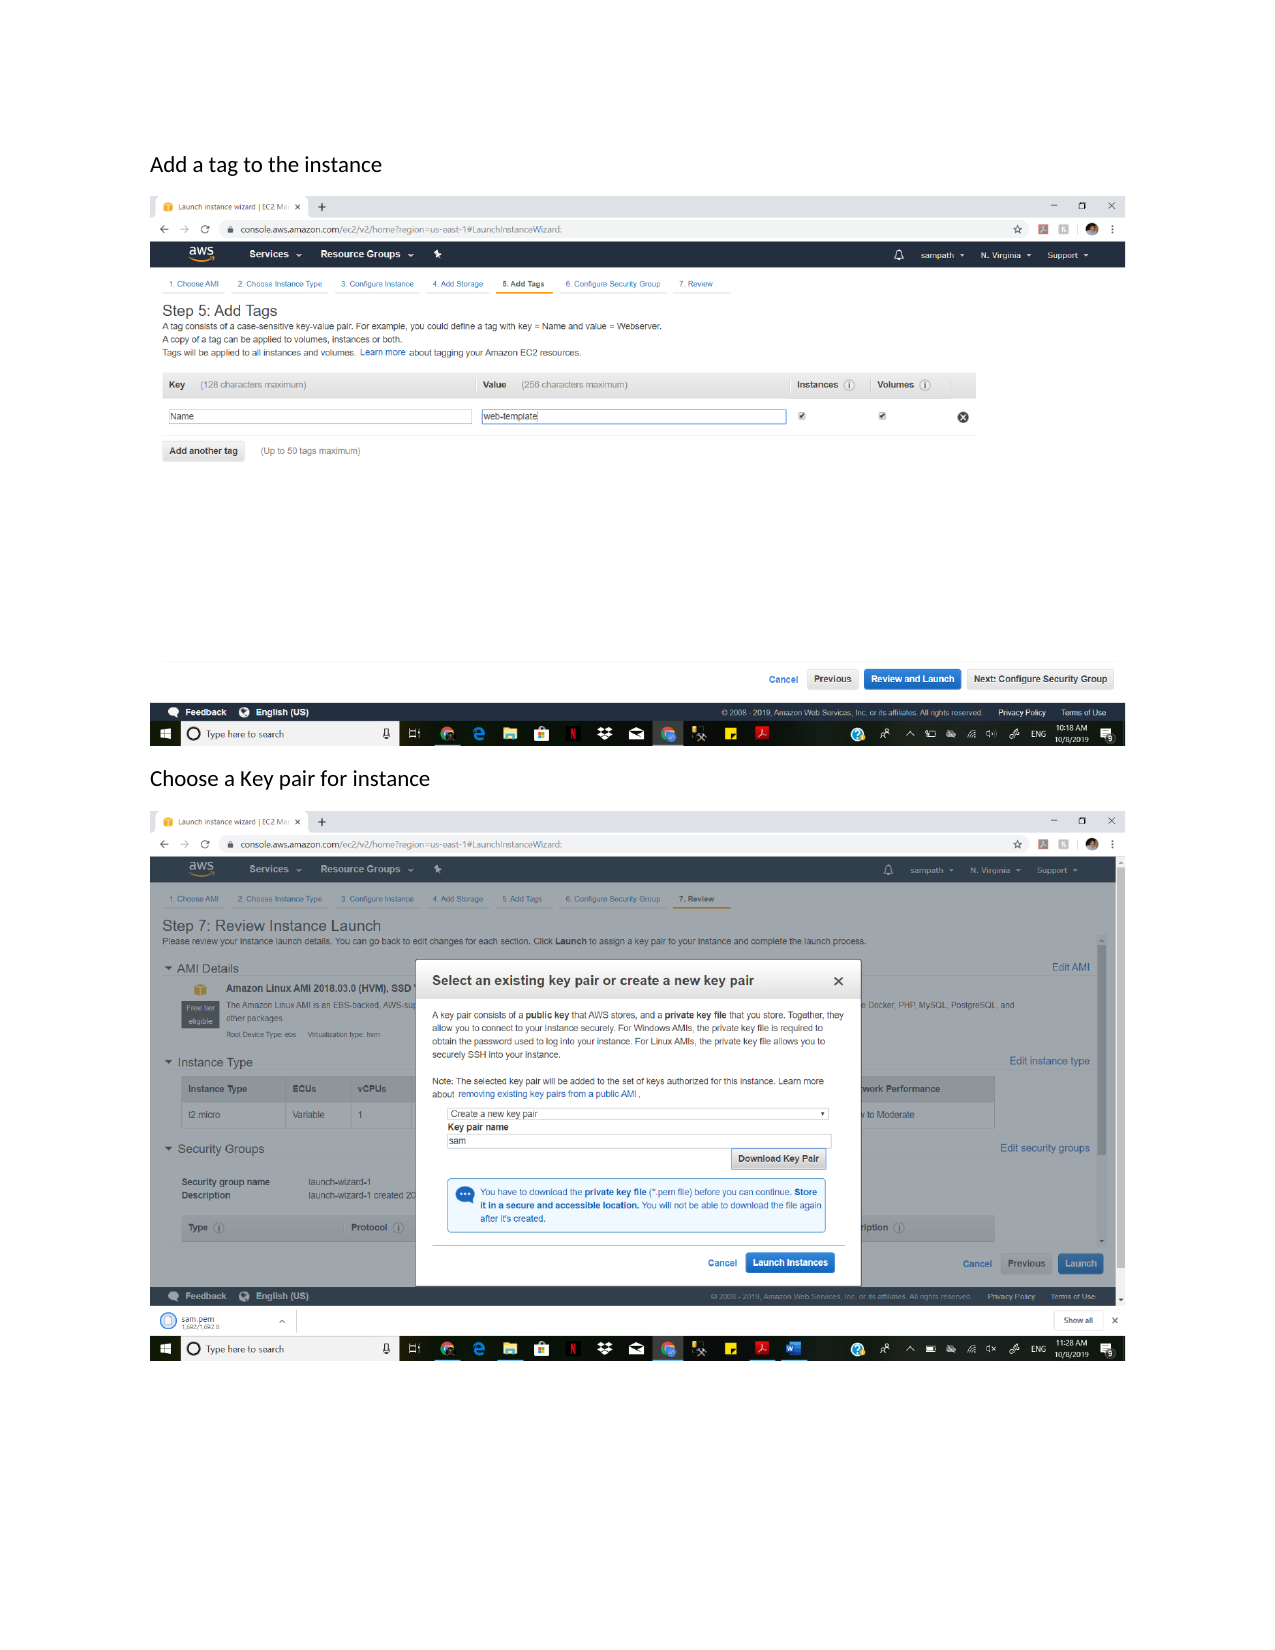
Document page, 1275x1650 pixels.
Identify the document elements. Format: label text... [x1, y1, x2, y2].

picture [150, 196, 1125, 746]
picture [150, 811, 1125, 1361]
text Add a tag to the instance [150, 150, 1125, 178]
text Choose a Key pair for instance [150, 764, 1125, 792]
